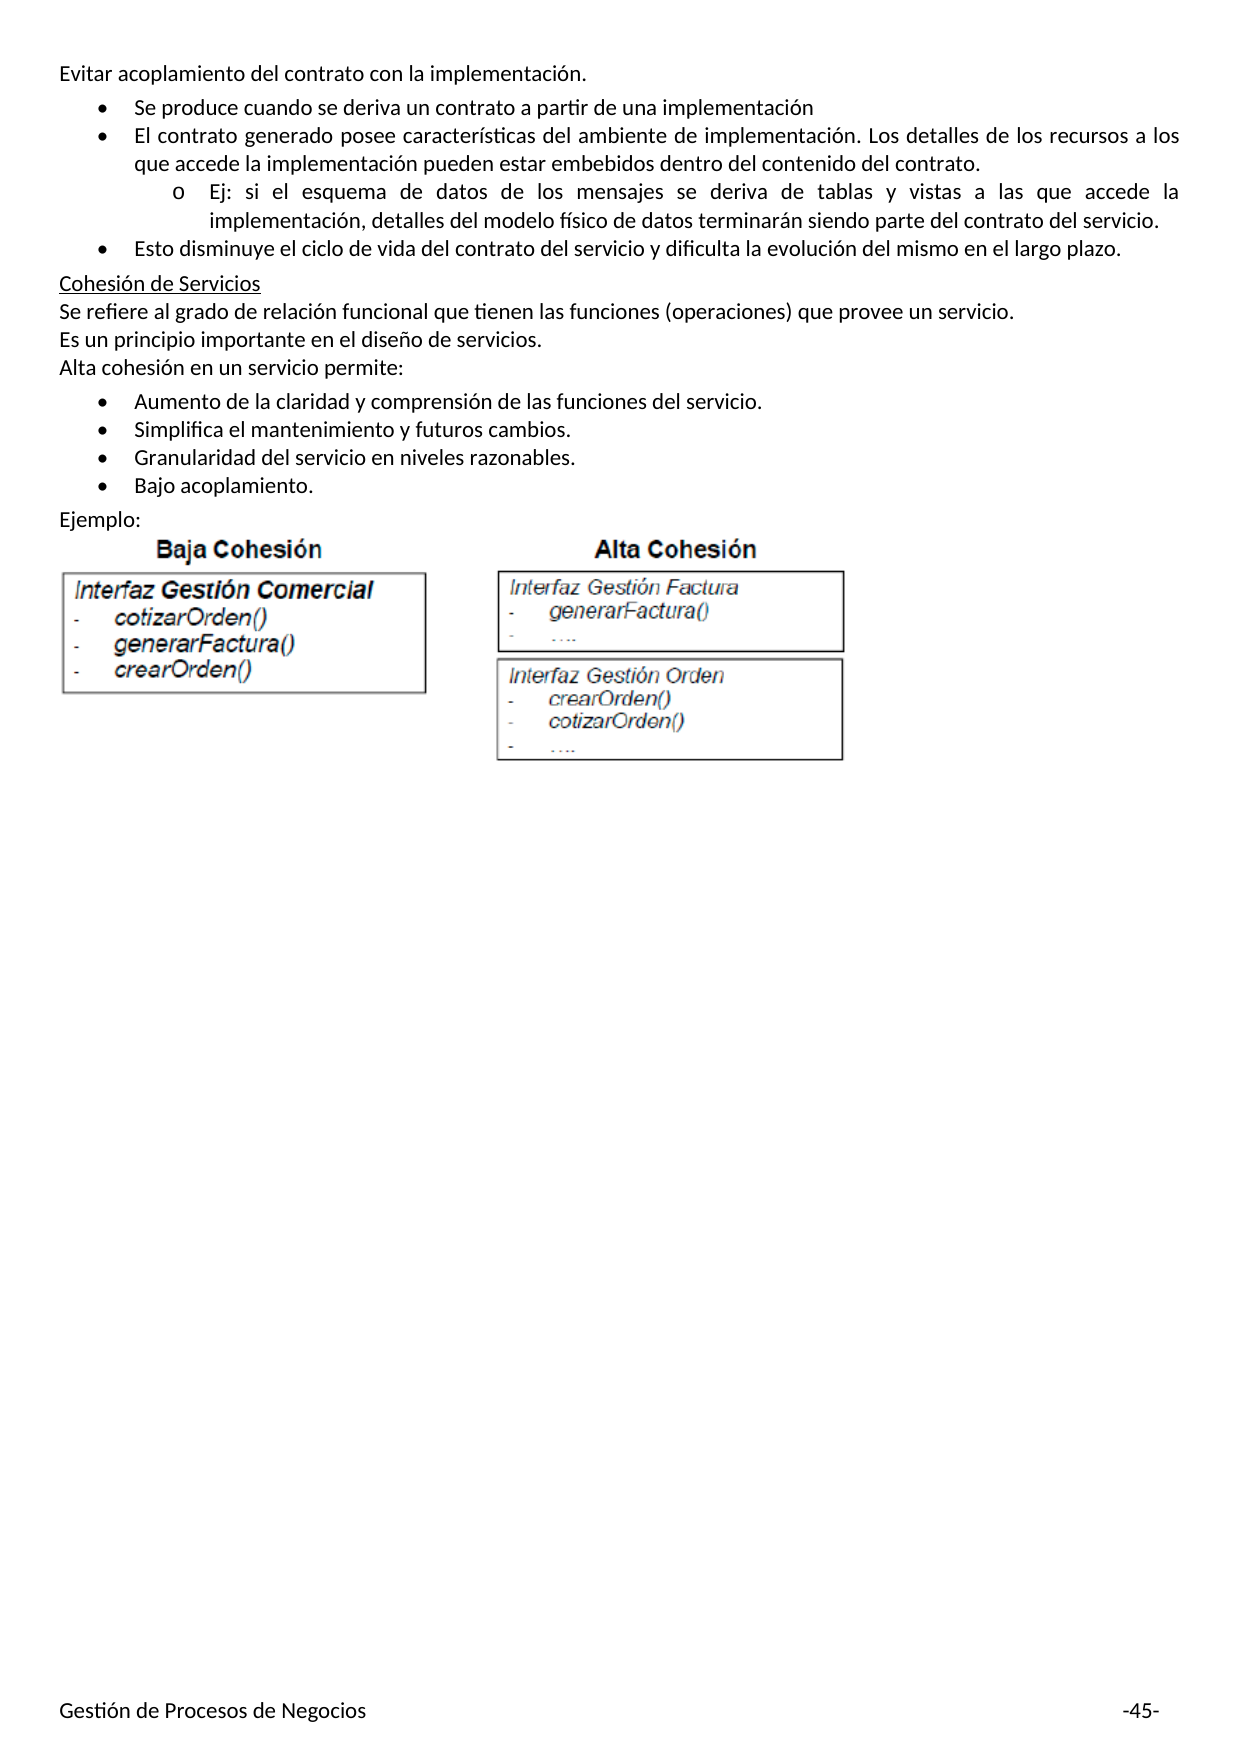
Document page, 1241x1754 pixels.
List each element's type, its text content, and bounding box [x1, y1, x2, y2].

text Evitar acoplamiento del contrato con la implementación. [59, 59, 1181, 87]
list El contrato generado posee características del ambiente de implementación. Los detalles de los recursos a los que accede la implementación pueden estar embebidos dentro del contenido del contrato. [97, 121, 1181, 177]
text Se refiere al grado de relación funcional que tienen las funciones (operaciones) que provee un servicio. [59, 297, 1181, 325]
text Alta cohesión en un servicio permite: [59, 353, 1181, 381]
text Cohesión de Servicios [59, 269, 1181, 297]
picture [59, 533, 845, 762]
list Ej: si el esquema de datos de los mensajes se deriva de tablas y vistas a las que accede la implementación, detalles del modelo físico de datos terminarán siendo parte del contrato del servicio. [172, 177, 1181, 234]
list Simplifica el mantenimiento y futuros cambios. [97, 415, 1181, 443]
text Es un principio importante en el diseño de servicios. [59, 325, 1181, 353]
list Se produce cuando se deriva un contrato a partir de una implementación [97, 93, 1181, 121]
text Ejemplo: [59, 506, 1181, 533]
list Aumento de la claridad y comprensión de las funciones del servicio. [97, 387, 1181, 415]
list Esto disminuye el ciclo de vida del contrato del servicio y dificulta la evolución del mismo en el largo plazo. [97, 234, 1181, 263]
list Granularidad del servicio en niveles razonables. [97, 443, 1181, 471]
list Bajo acoplamiento. [97, 471, 1181, 499]
